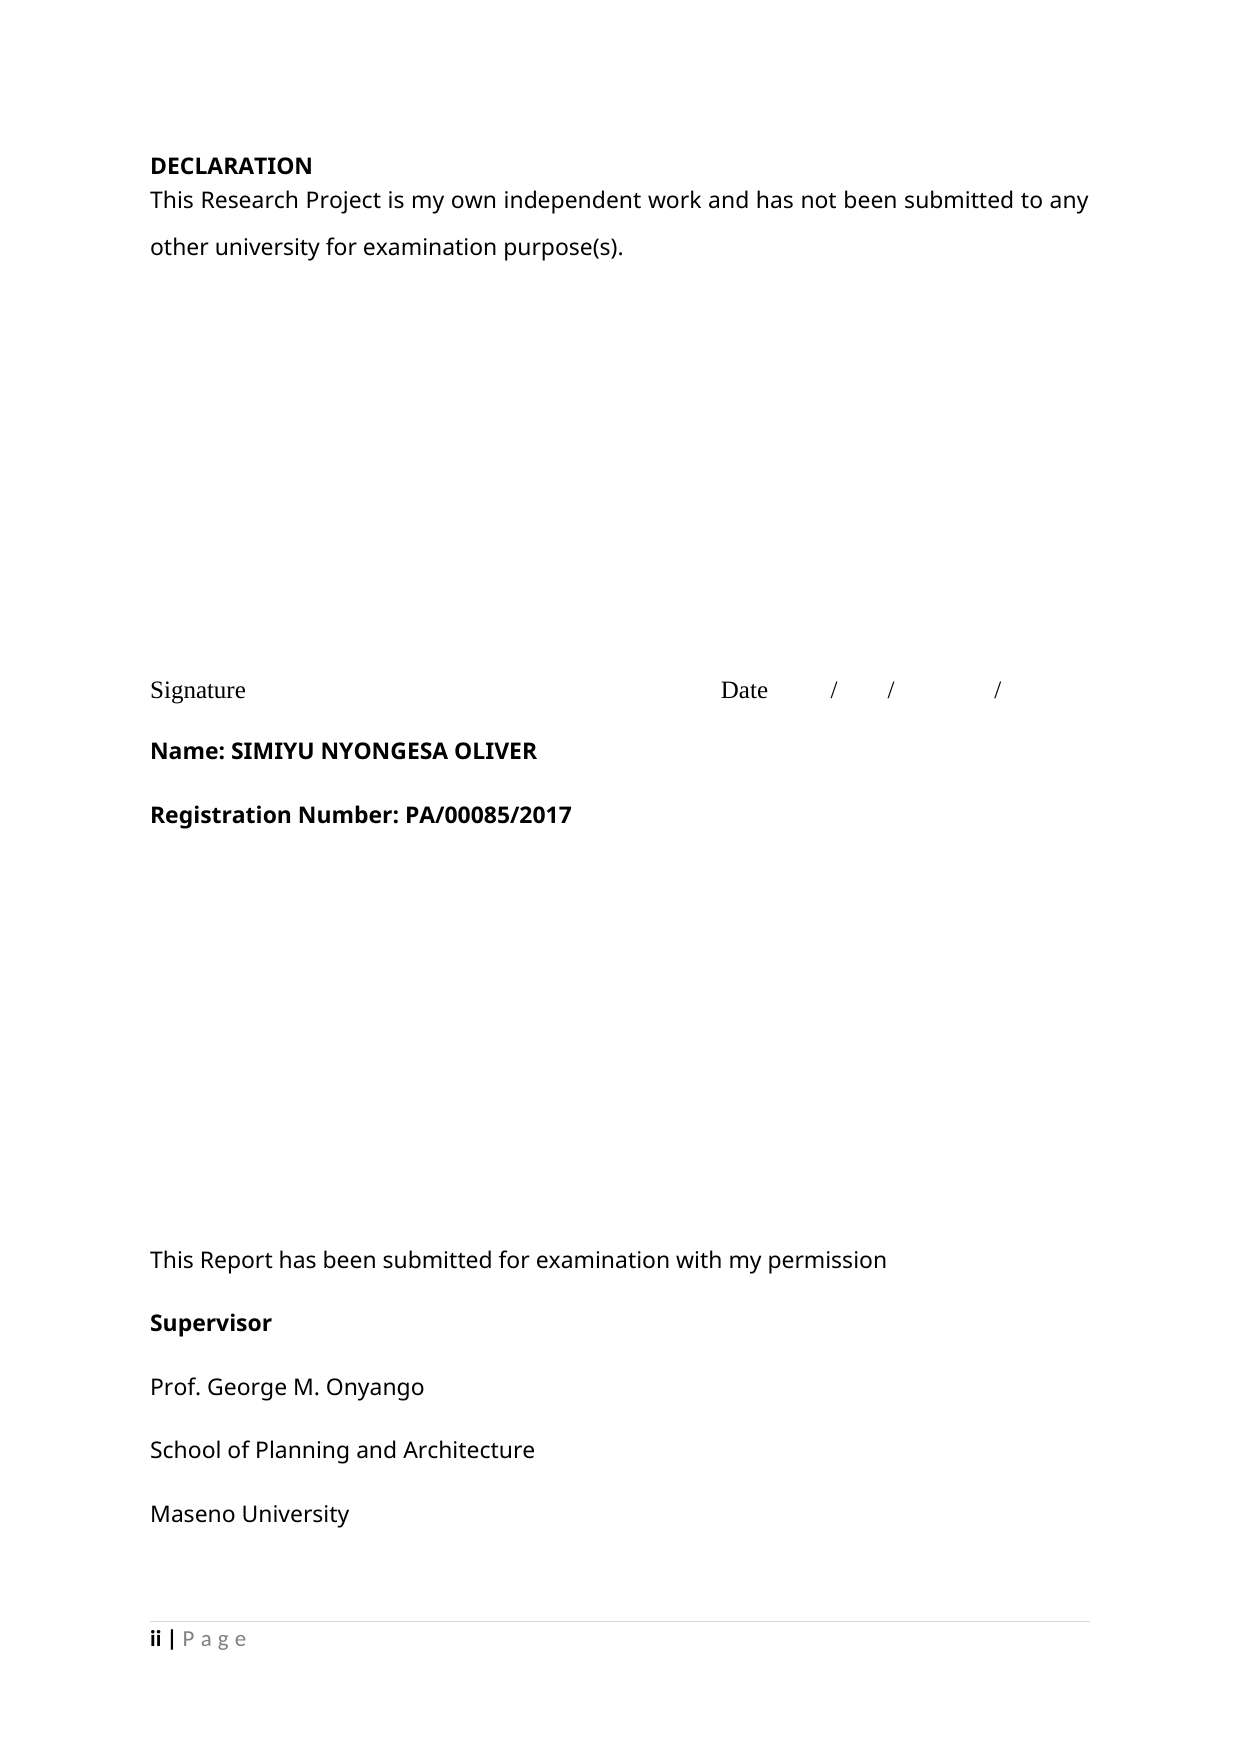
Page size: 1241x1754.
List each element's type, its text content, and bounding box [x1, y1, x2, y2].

text Registration Number: PA/00085/2017 [150, 799, 1090, 830]
text School of Planning and Architecture [150, 1434, 1090, 1465]
text Signature Date / / / [150, 675, 1090, 704]
text This Research Project is my own independent work and has not been submitted to any other university for examination purpose(s). [150, 184, 1090, 262]
text Name: SIMIYU NYONGESA OLIVER [150, 735, 1090, 766]
text Supervisor [150, 1307, 1090, 1338]
subtitle DECLARATION [150, 150, 1090, 181]
text Prof. George M. Onyango [150, 1371, 1090, 1402]
text This Report has been submitted for examination with my permission [150, 1243, 1090, 1275]
text Maseno University [150, 1498, 1090, 1529]
